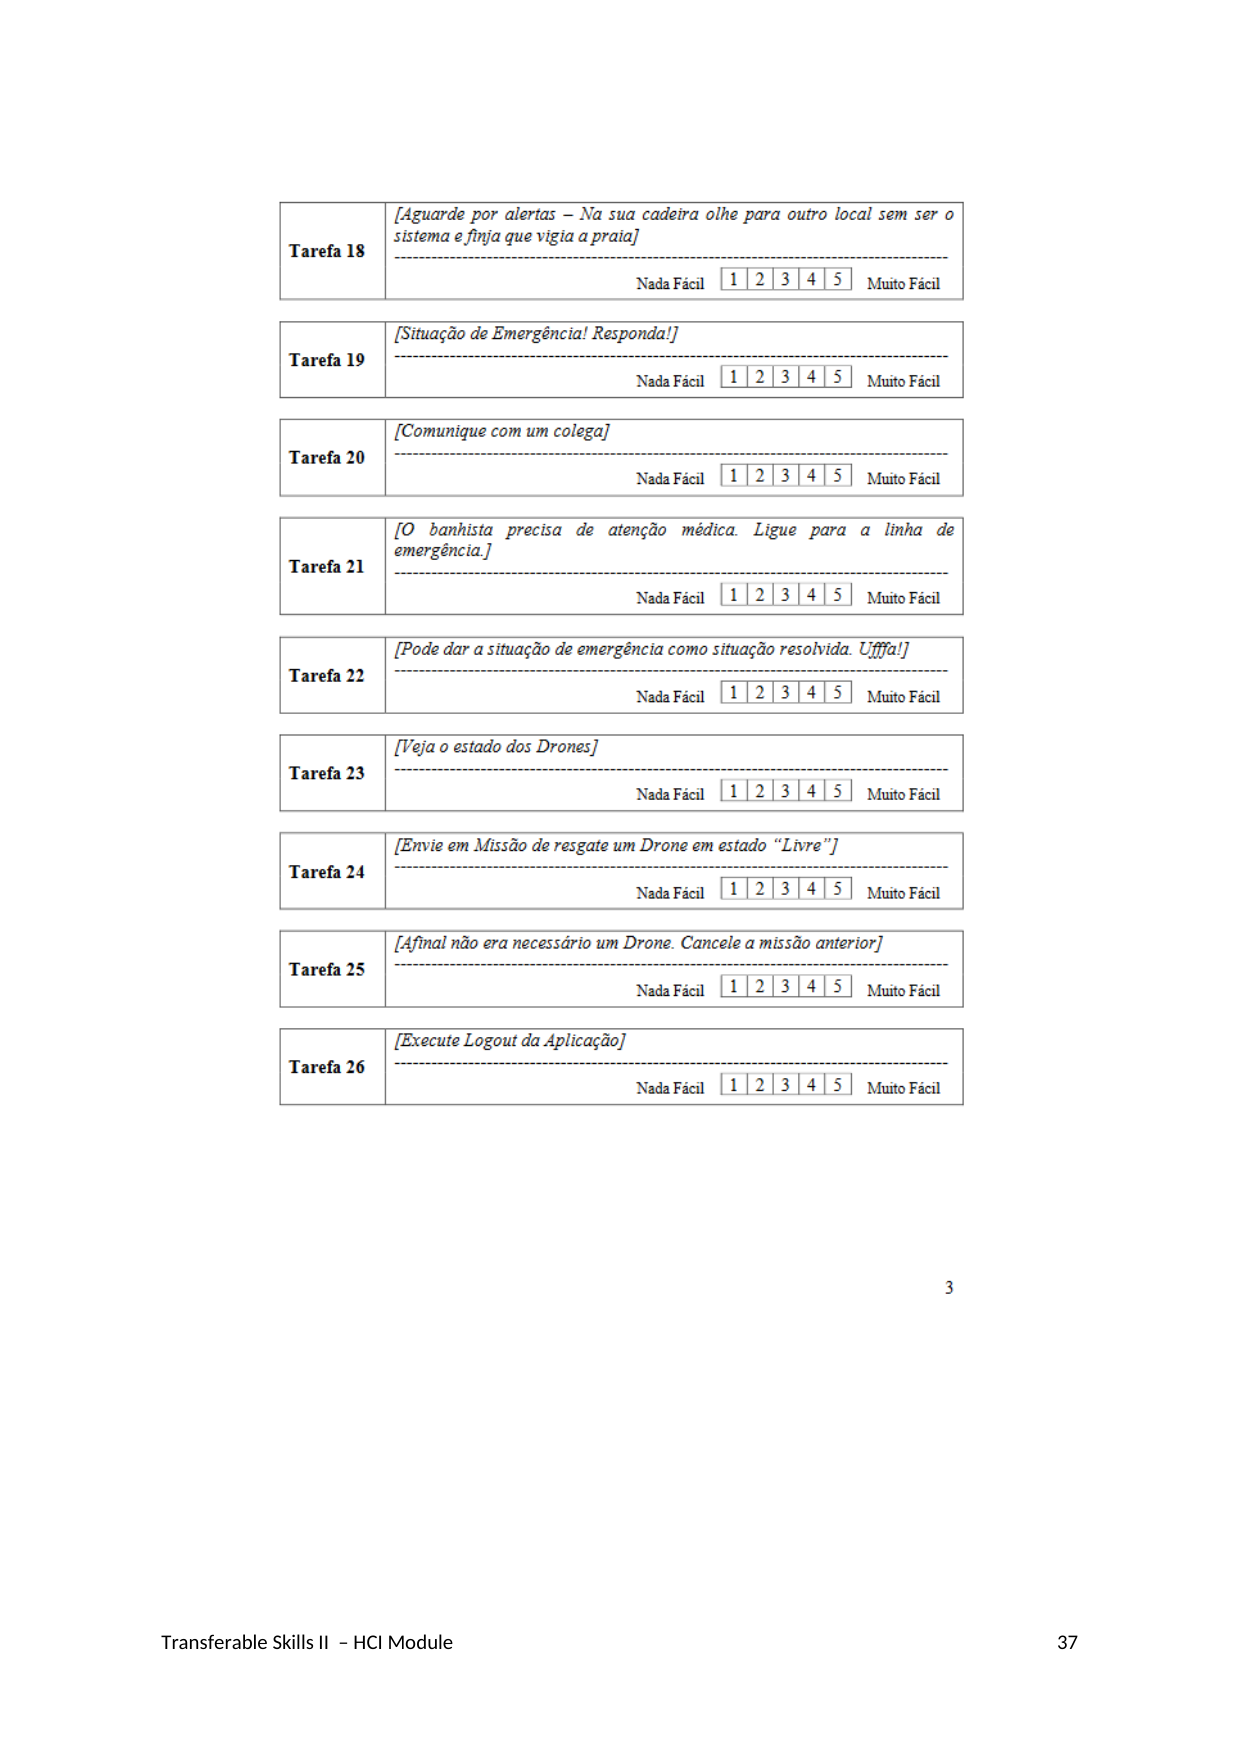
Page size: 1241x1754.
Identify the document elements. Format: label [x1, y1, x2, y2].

picture [150, 150, 1090, 1326]
